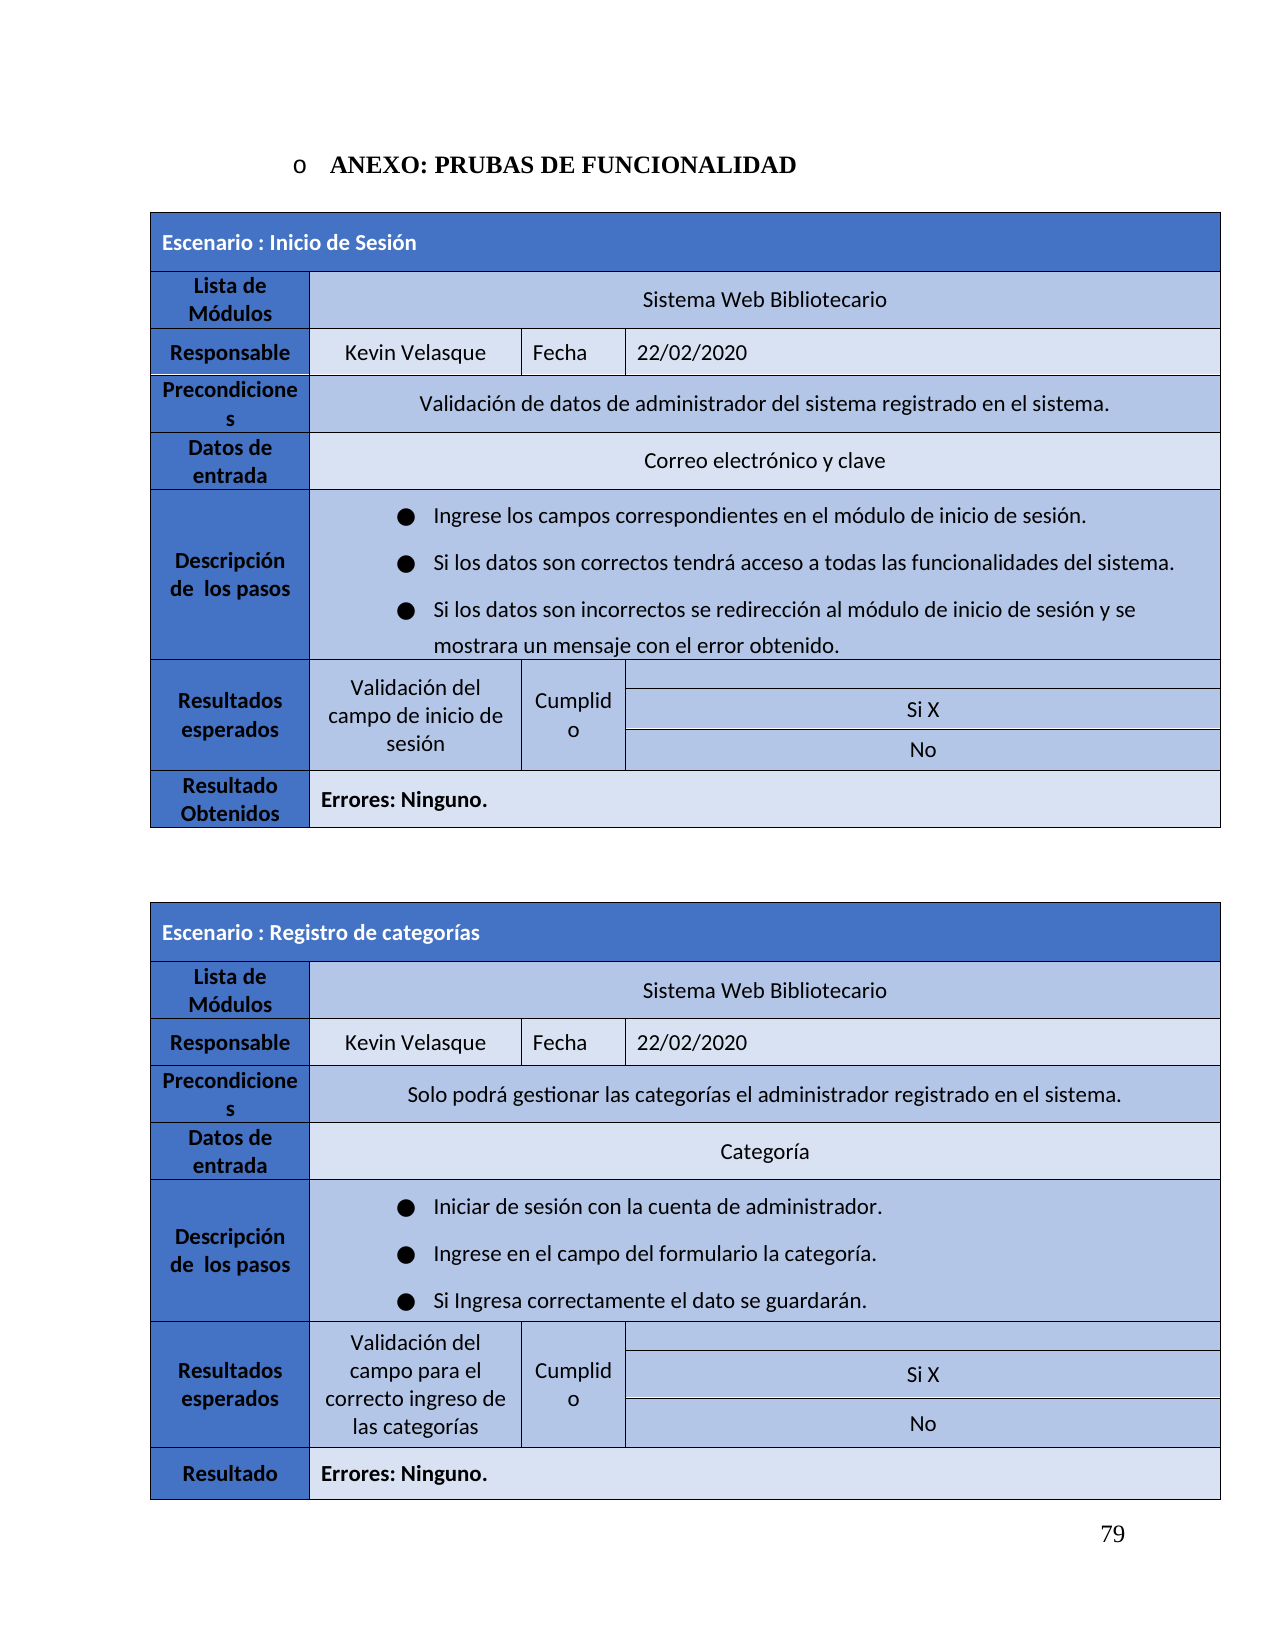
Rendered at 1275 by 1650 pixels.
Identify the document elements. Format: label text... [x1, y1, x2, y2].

table_cell Resultado Obtenidos [151, 1448, 309, 1499]
table_cell Precondiciones [151, 1066, 309, 1122]
table_cell Iniciar de sesión con la cuenta de administrador. Ingrese en el campo del formulario la categoría. Si Ingresa correctamente el dato se guardarán. [310, 1180, 1220, 1321]
table_cell Kevin Velasque [310, 1019, 521, 1065]
table_cell Responsable [151, 329, 309, 374]
table_cell Cumplido [522, 1322, 625, 1447]
table_cell Errores: Ninguno. [310, 1448, 1220, 1499]
table_cell Solo podrá gestionar las categorías el administrador registrado en el sistema. [310, 1066, 1220, 1122]
table_cell Cumplido [522, 660, 625, 770]
table_cell Lista de Módulos [151, 962, 309, 1018]
table_cell No [626, 1399, 1220, 1447]
table_cell Resultados esperados [151, 660, 309, 770]
table_cell Responsable [151, 1019, 309, 1065]
table_cell Fecha [522, 1019, 625, 1065]
table_cell Resultados esperados [151, 1322, 309, 1447]
table_cell Fecha [522, 329, 625, 374]
table_cell Ingrese los campos correspondientes en el módulo de inicio de sesión. Si los datos son correctos tendrá acceso a todas las funcionalidades del sistema. Si los datos son incorrectos se redirección al módulo de inicio de sesión y se mostrara un mensaje con el error obtenido. [310, 490, 1220, 659]
table_header Escenario : Registro de categorías [151, 903, 1220, 961]
table_cell Categoría [310, 1123, 1220, 1179]
table_cell [626, 660, 1220, 688]
table_cell Descripción de los pasos [151, 1180, 309, 1321]
table_cell Descripción de los pasos [151, 490, 309, 659]
table_cell 22/02/2020 [626, 1019, 1220, 1065]
table_cell No [626, 730, 1220, 770]
table_cell Validación del campo para el correcto ingreso de las categorías [310, 1322, 521, 1447]
table_cell Validación de datos de administrador del sistema registrado en el sistema. [310, 376, 1220, 432]
table_cell Validación del campo de inicio de sesión [310, 660, 521, 770]
table_cell Datos de entrada [151, 1123, 309, 1179]
table_cell [626, 1322, 1220, 1350]
table_cell Resultado Obtenidos [151, 771, 309, 827]
table_cell Errores: Ninguno. [310, 771, 1220, 827]
table_cell 22/02/2020 [626, 329, 1220, 374]
table_cell Correo electrónico y clave [310, 433, 1220, 489]
table_cell Datos de entrada [151, 433, 309, 489]
table_cell Sistema Web Bibliotecario [310, 962, 1220, 1018]
table_cell Si X [626, 1351, 1220, 1397]
table_cell Sistema Web Bibliotecario [310, 272, 1220, 328]
table_header Escenario : Inicio de Sesión [151, 213, 1220, 271]
table_cell Si X [626, 689, 1220, 728]
table_cell Lista de Módulos [151, 272, 309, 328]
subtitle ANEXO: PRUBAS DE FUNCIONALIDAD [292, 150, 1125, 181]
table_cell Precondiciones [151, 376, 309, 432]
table_cell Kevin Velasque [310, 329, 521, 374]
